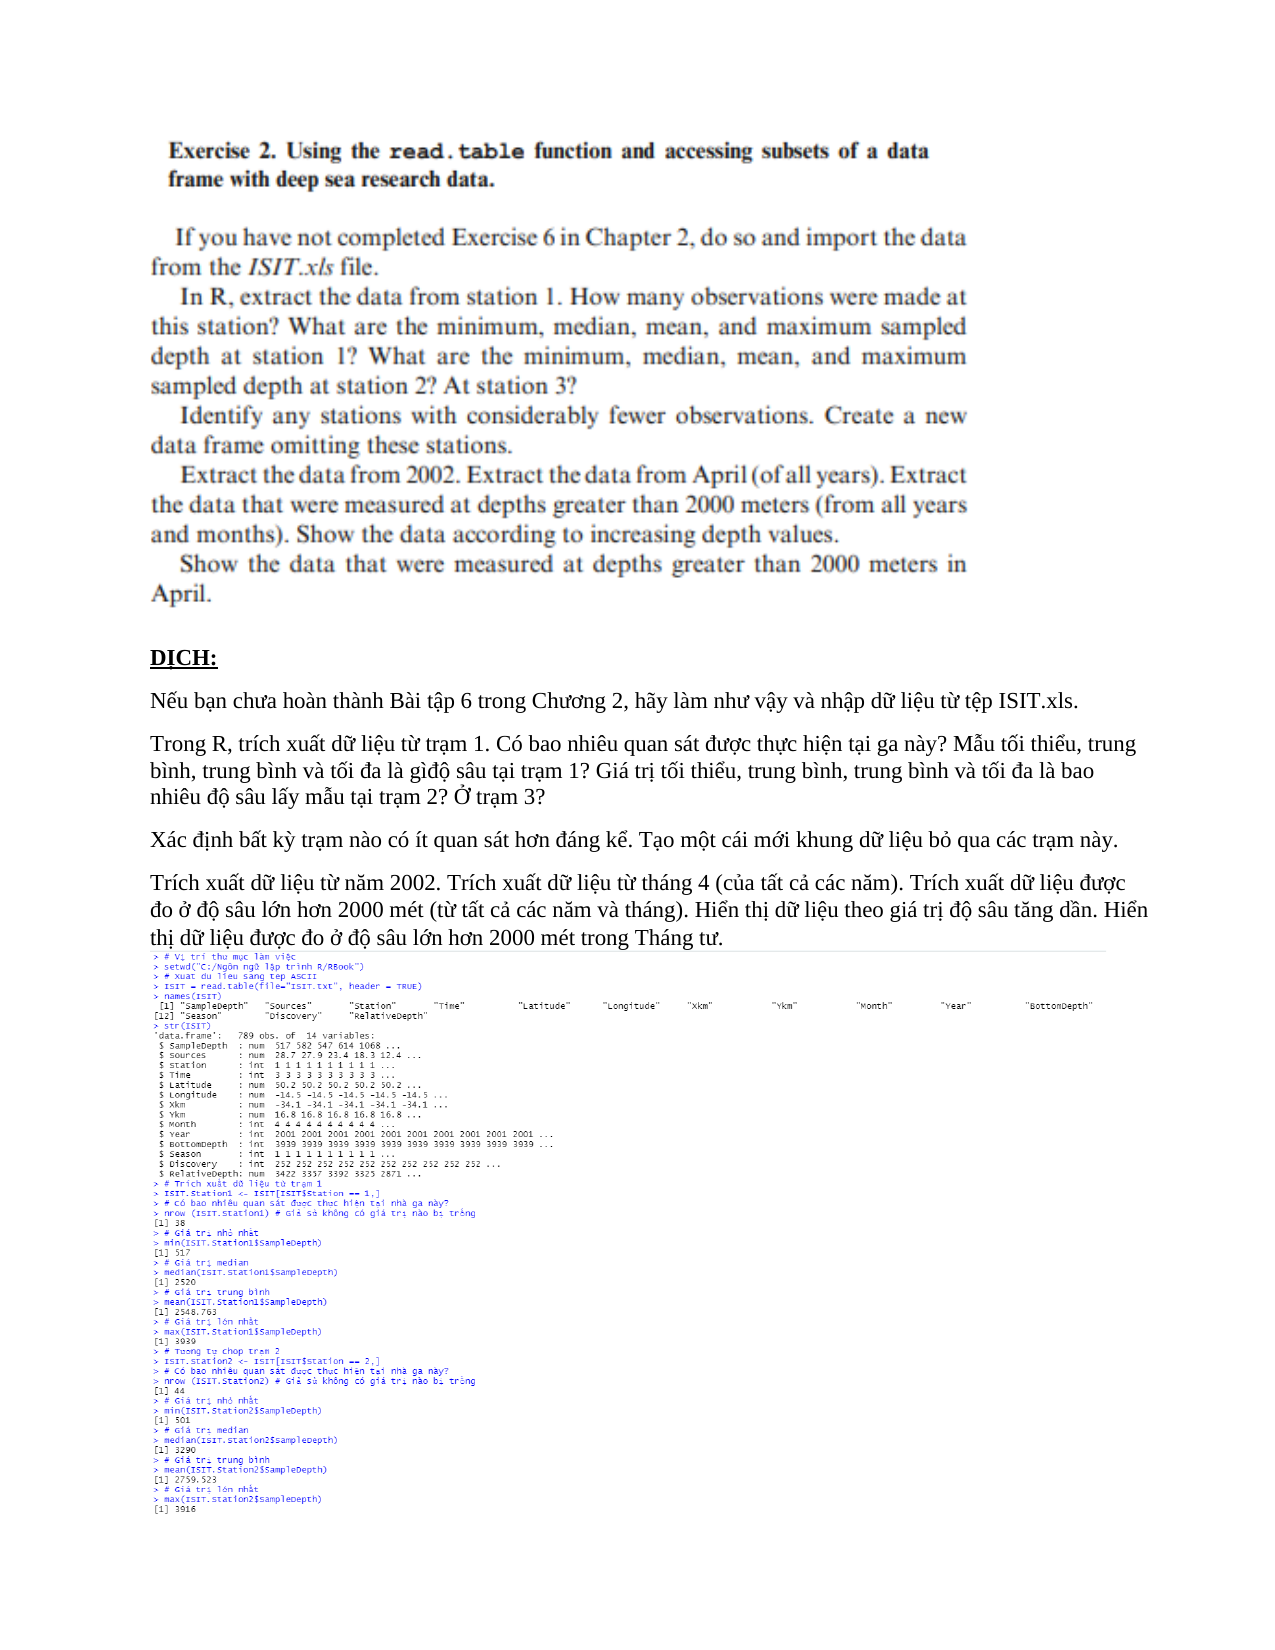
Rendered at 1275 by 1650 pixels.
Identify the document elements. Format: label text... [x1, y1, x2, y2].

picture [150, 950, 1107, 1515]
text Trong R, trích xuất dữ liệu từ trạm 1. Có bao nhiêu quan sát được thực hiện tại ga này? Mẫu tối thiểu, trung bình, trung bình và tối đa là gìđộ sâu tại trạm 1? Giá trị tối thiểu, trung bình, trung bình và tối đa là bao nhiêu độ sâu lấy mẫu tại trạm 2? Ở trạm 3? [150, 731, 1152, 809]
text Nếu bạn chưa hoàn thành Bài tập 6 trong Chương 2, hãy làm như vậy và nhập dữ liệu từ tệp ISIT.xls. [150, 687, 1152, 714]
picture [150, 132, 1008, 628]
text Xác định bất kỳ trạm nào có ít quan sát hơn đáng kể. Tạo một cái mới khung dữ liệu bỏ qua các trạm này. [150, 826, 1152, 853]
text DỊCH: [150, 644, 1152, 671]
